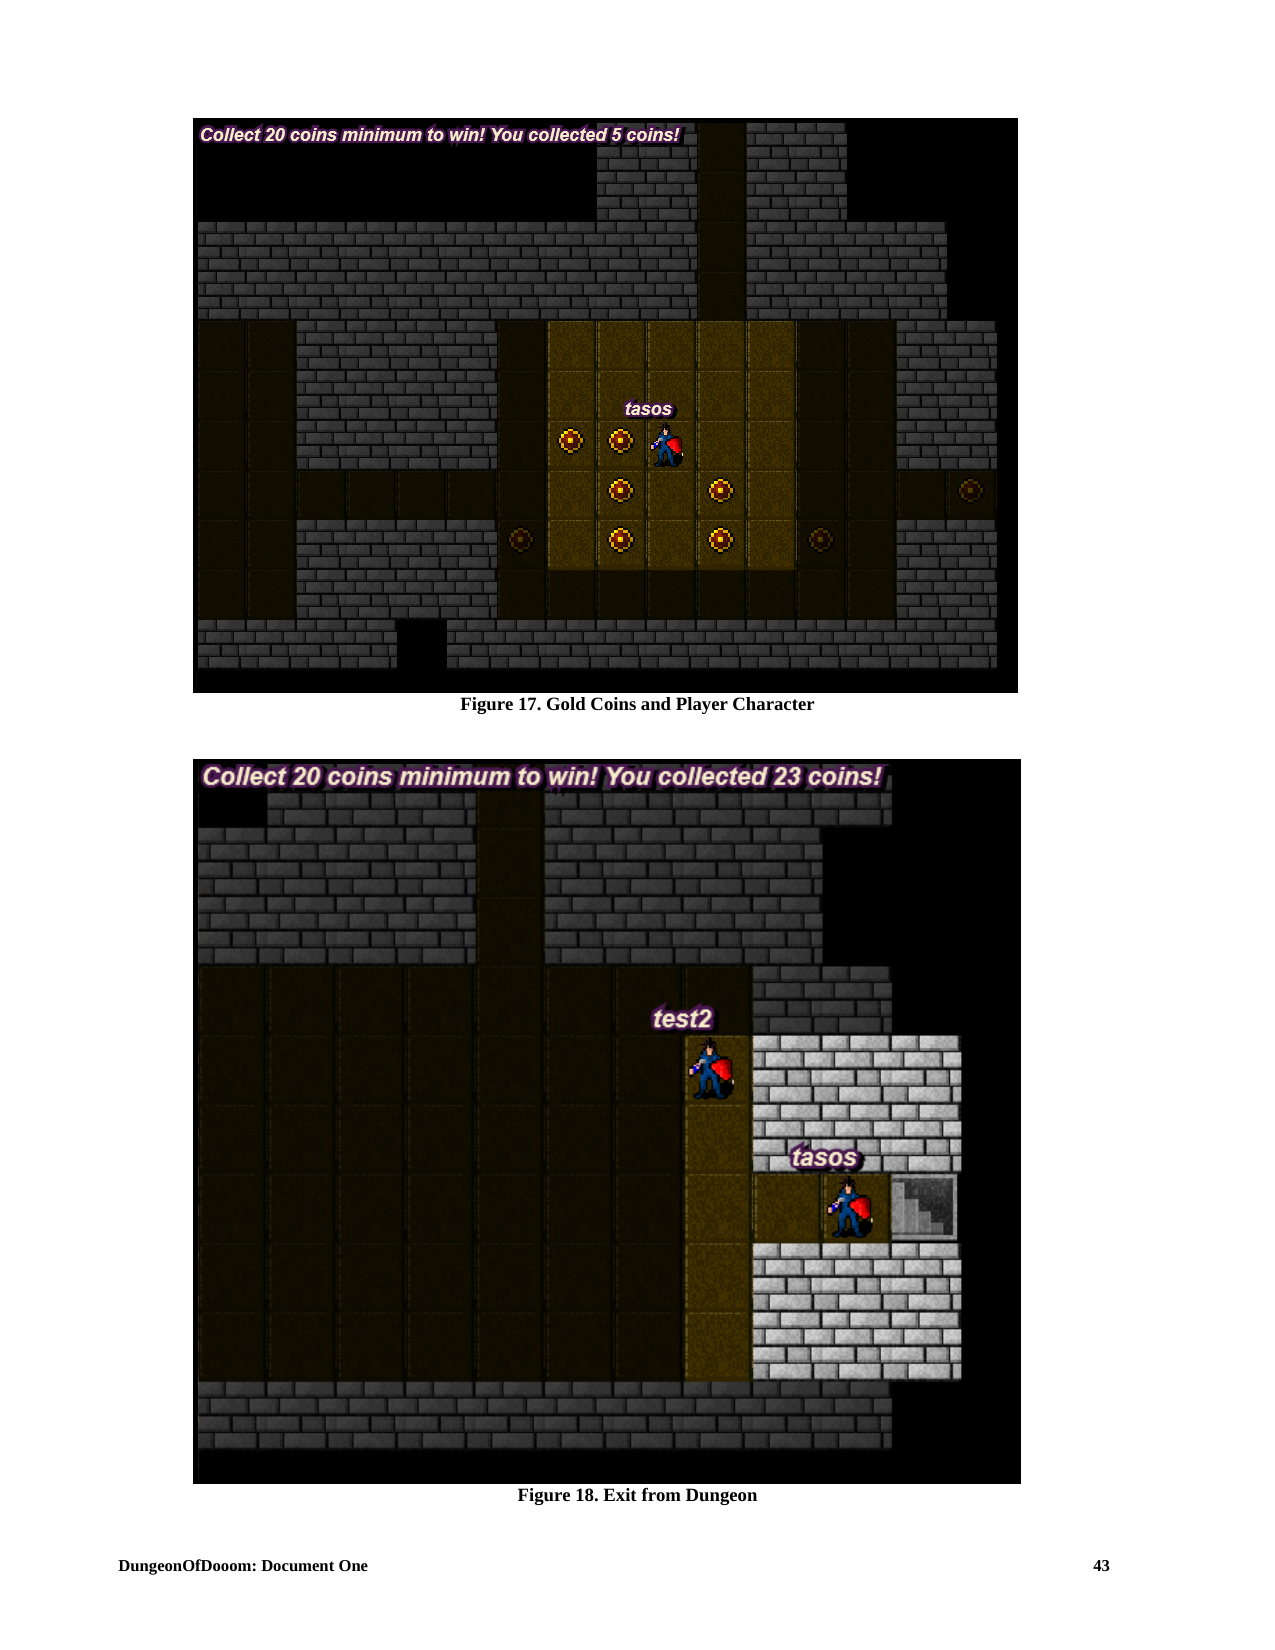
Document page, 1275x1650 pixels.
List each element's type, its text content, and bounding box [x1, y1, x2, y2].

text Figure 18. Exit from Dungeon [118, 1484, 1157, 1505]
picture [198, 764, 1016, 1479]
text Figure 17. Gold Coins and Player Character [118, 693, 1157, 715]
picture [198, 123, 1013, 689]
